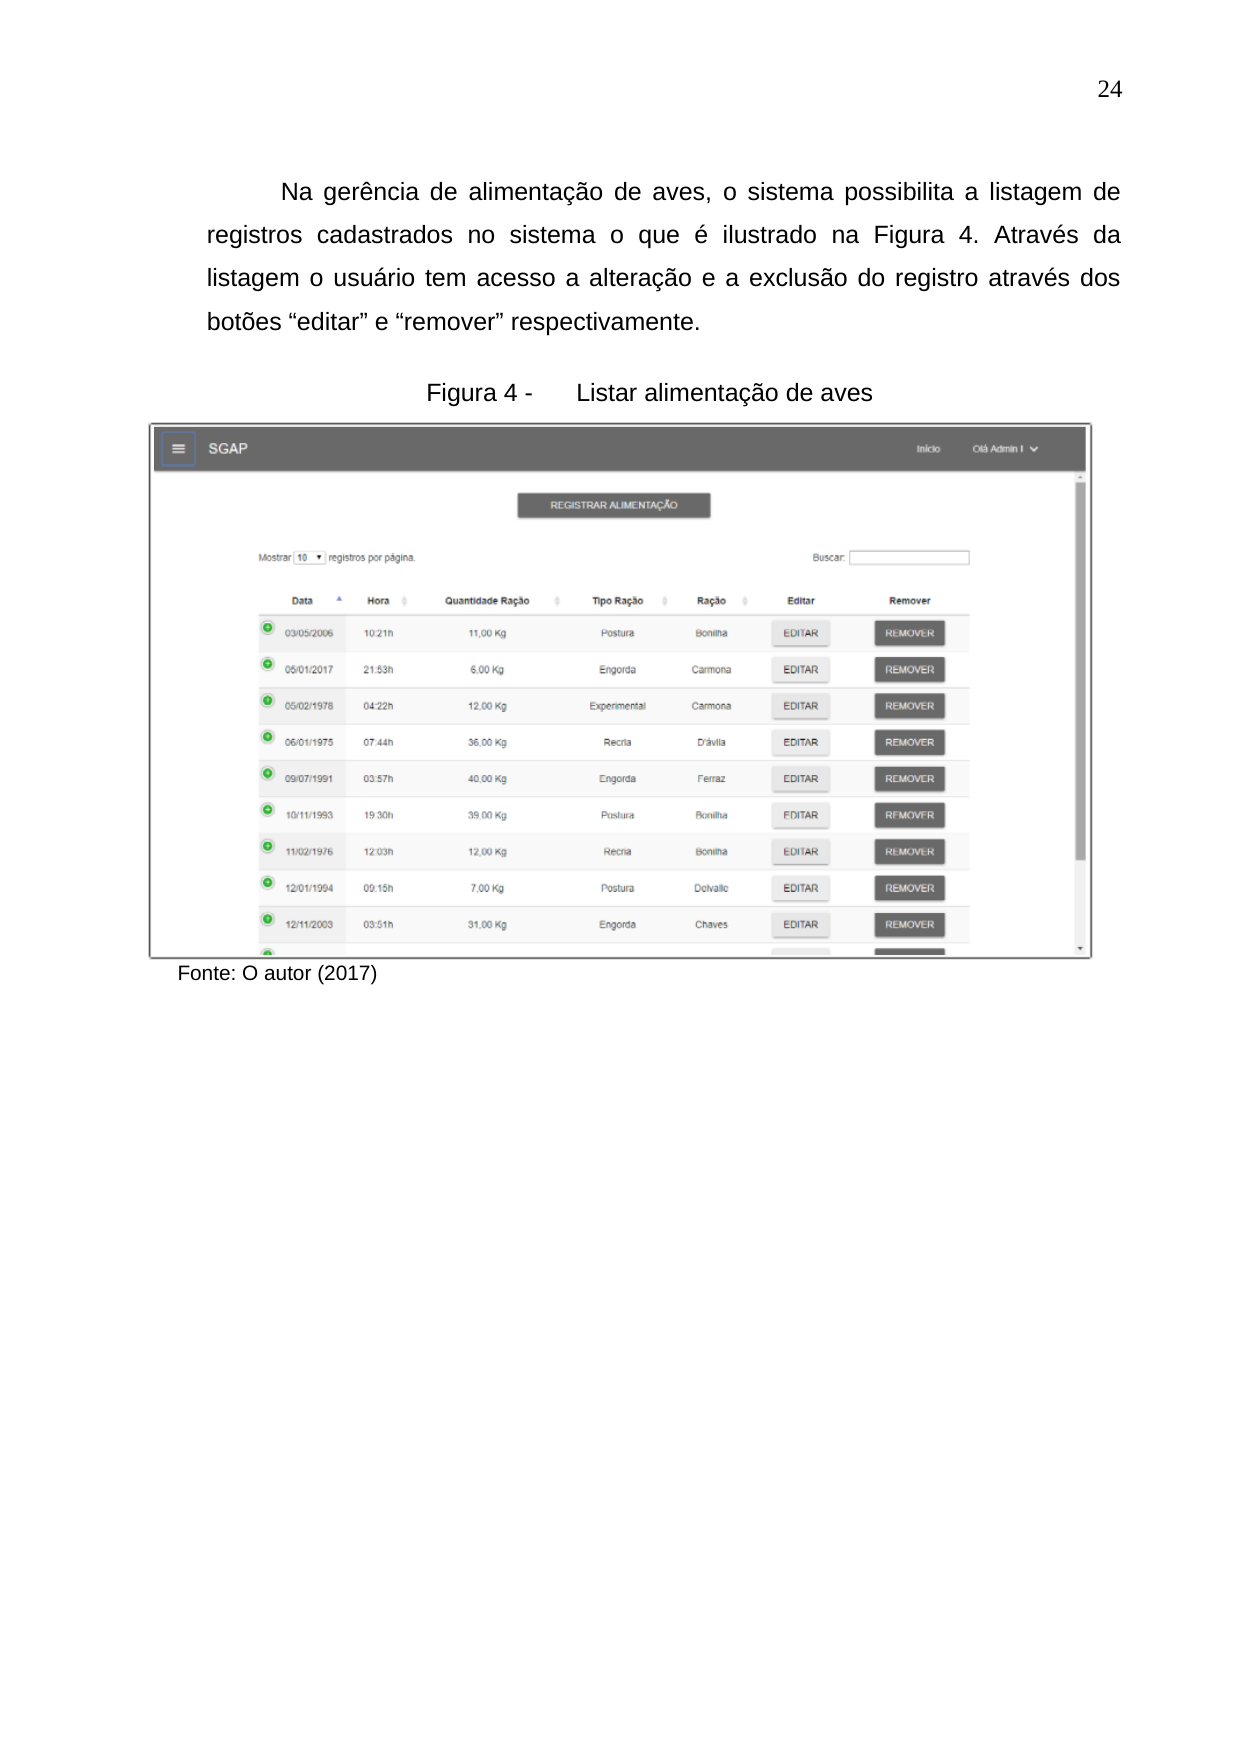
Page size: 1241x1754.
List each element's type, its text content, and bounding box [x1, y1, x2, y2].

list Listar alimentação de aves [177, 378, 1122, 407]
text Fonte: O autor (2017) [177, 961, 1122, 984]
text Na gerência de alimentação de aves, o sistema possibilita a listagem de registros cadastrados no sistema o que é ilustrado na Figura 4. Através da listagem o usuário tem acesso a alteração e a exclusão do registro através dos botões “editar” e “remover” respectivamente. [207, 177, 1122, 335]
